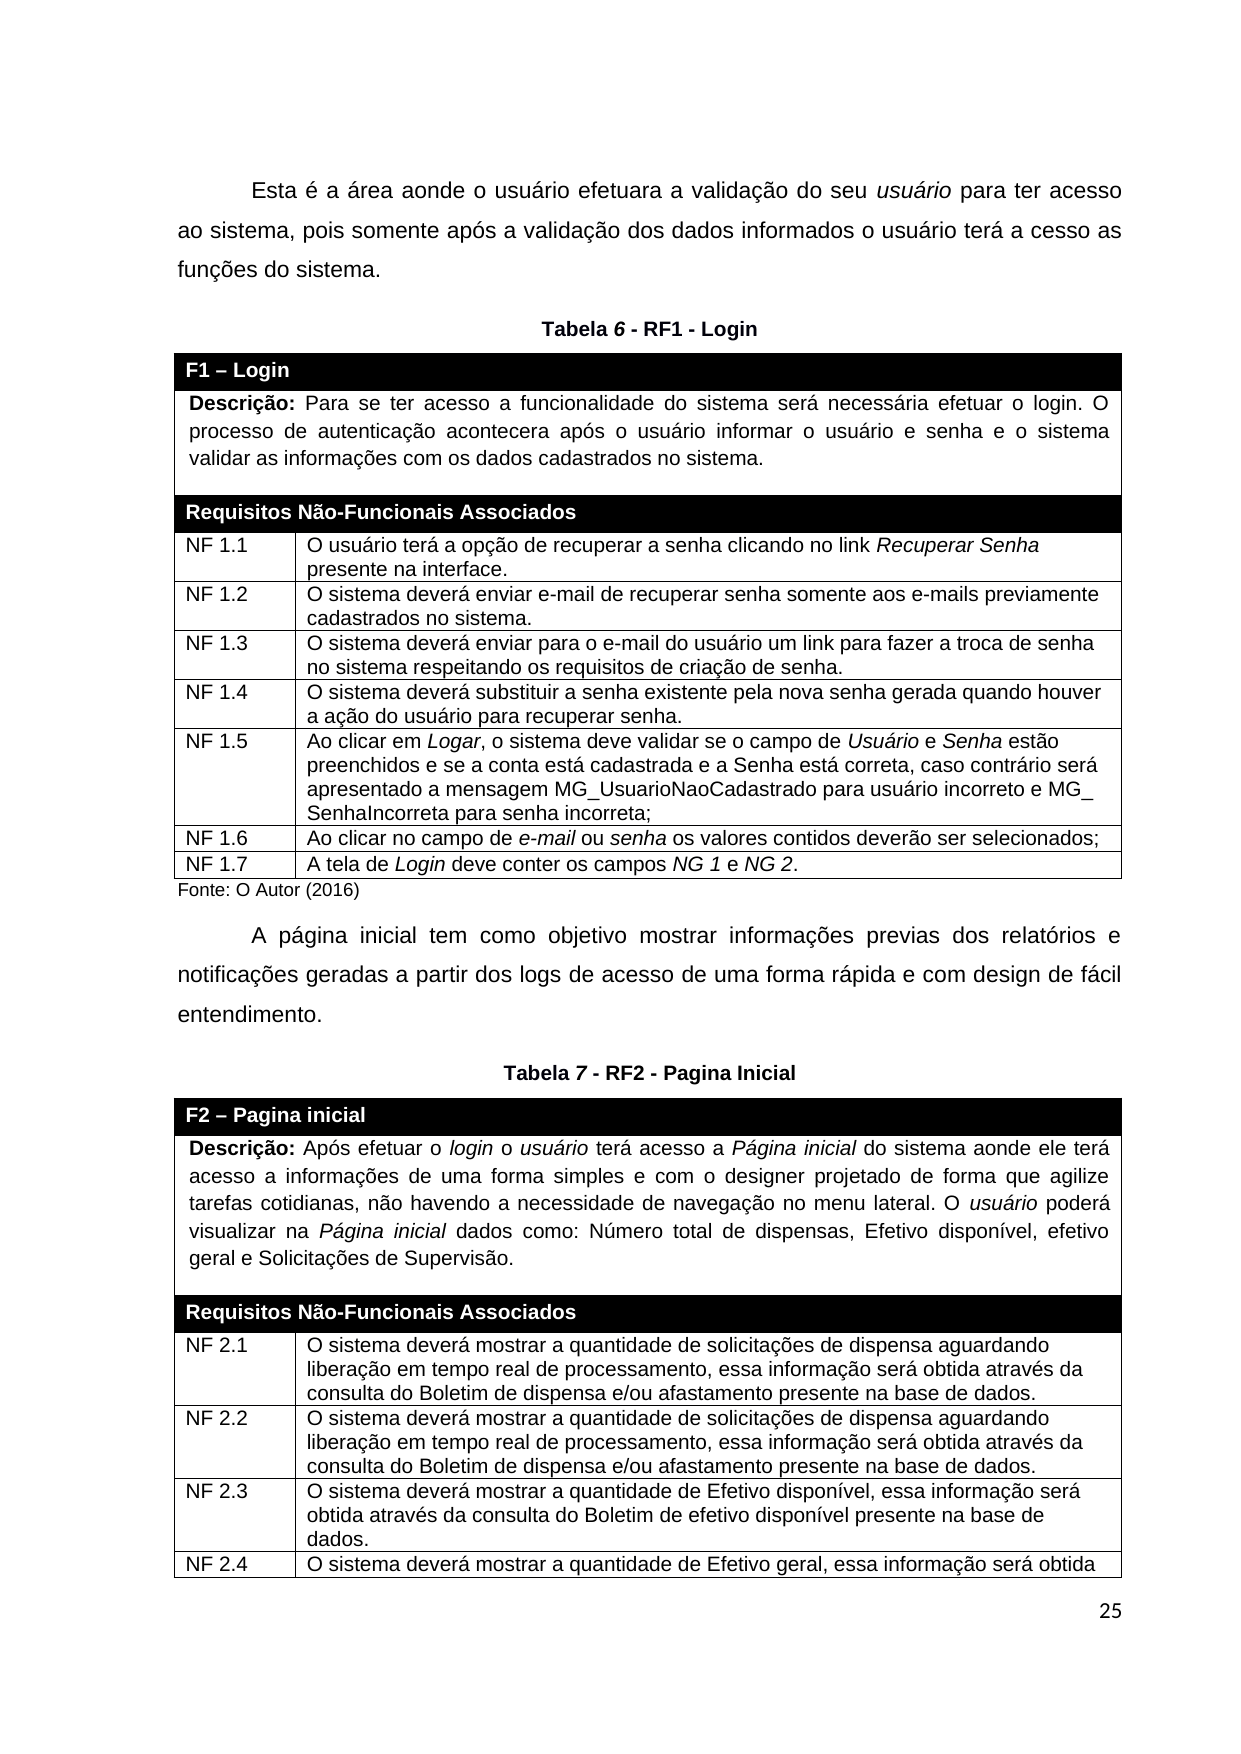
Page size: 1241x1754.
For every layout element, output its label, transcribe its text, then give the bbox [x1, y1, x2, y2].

table_cell Requisitos Não-Funcionais Associados [175, 496, 1121, 532]
table_cell O sistema deverá enviar e-mail de recuperar senha somente aos e-mails previamente cadastrados no sistema. [296, 582, 1121, 630]
table_cell Ao clicar em Logar, o sistema deve validar se o campo de Usuário e Senha estão preenchidos e se a conta está cadastrada e a Senha está correta, caso contrário será apresentado a mensagem MG_UsuarioNaoCadastrado para usuário incorreto e MG_ SenhaIncorreta para senha incorreta; [296, 729, 1121, 825]
table_cell NF 2.1 [175, 1333, 295, 1405]
table_cell Ao clicar no campo de e-mail ou senha os valores contidos deverão ser selecionados; [296, 826, 1121, 851]
table_cell O sistema deverá mostrar a quantidade de Efetivo disponível, essa informação será obtida através da consulta do Boletim de efetivo disponível presente na base de dados. [296, 1479, 1121, 1551]
table_cell NF 1.5 [175, 729, 295, 825]
table_cell Requisitos Não-Funcionais Associados [175, 1296, 1121, 1332]
table_header F1 – Login [175, 354, 1121, 390]
table_cell NF 1.1 [175, 533, 295, 581]
table_cell NF 2.2 [175, 1406, 295, 1478]
table_cell Descrição: Após efetuar o login o usuário terá acesso a Página inicial do sistema aonde ele terá acesso a informações de uma forma simples e com o designer projetado de forma que agilize tarefas cotidianas, não havendo a necessidade de navegação no menu lateral. O usuário poderá visualizar na Página inicial dados como: Número total de dispensas, Efetivo disponível, efetivo geral e Solicitações de Supervisão. [175, 1136, 1121, 1294]
text Fonte: O Autor (2016) [177, 879, 1157, 900]
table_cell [296, 1552, 1121, 1577]
table_cell NF 1.4 [175, 680, 295, 728]
text Tabela 6 - RF1 - Login [177, 316, 1122, 340]
table_cell A tela de Login deve conter os campos NG 1 e NG 2. [296, 852, 1121, 878]
table_cell O sistema deverá mostrar a quantidade de solicitações de dispensa aguardando liberação em tempo real de processamento, essa informação será obtida através da consulta do Boletim de dispensa e/ou afastamento presente na base de dados. [296, 1333, 1121, 1405]
table_cell NF 1.6 [175, 826, 295, 851]
table_cell NF 1.2 [175, 582, 295, 630]
table_cell O usuário terá a opção de recuperar a senha clicando no link Recuperar Senha presente na interface. [296, 533, 1121, 581]
table_header F2 – Pagina inicial [175, 1099, 1121, 1135]
text A página inicial tem como objetivo mostrar informações previas dos relatórios e notificações geradas a partir dos logs de acesso de uma forma rápida e com design de fácil entendimento. [177, 922, 1122, 1027]
table_cell O sistema deverá mostrar a quantidade de solicitações de dispensa aguardando liberação em tempo real de processamento, essa informação será obtida através da consulta do Boletim de dispensa e/ou afastamento presente na base de dados. [296, 1406, 1121, 1478]
text Tabela 7 - RF2 - Pagina Inicial [177, 1061, 1122, 1085]
table_cell O sistema deverá enviar para o e-mail do usuário um link para fazer a troca de senha no sistema respeitando os requisitos de criação de senha. [296, 631, 1121, 679]
table_cell NF 1.3 [175, 631, 295, 679]
text Esta é a área aonde o usuário efetuara a validação do seu usuário para ter acesso ao sistema, pois somente após a validação dos dados informados o usuário terá a cesso as funções do sistema. [177, 177, 1122, 282]
table_cell Descrição: Para se ter acesso a funcionalidade do sistema será necessária efetuar o login. O processo de autenticação acontecera após o usuário informar o usuário e senha e o sistema validar as informações com os dados cadastrados no sistema. [175, 391, 1121, 495]
table_cell NF 2.4 [175, 1552, 295, 1577]
table_cell NF 1.7 [175, 852, 295, 878]
table_cell O sistema deverá substituir a senha existente pela nova senha gerada quando houver a ação do usuário para recuperar senha. [296, 680, 1121, 728]
table_cell NF 2.3 [175, 1479, 295, 1551]
